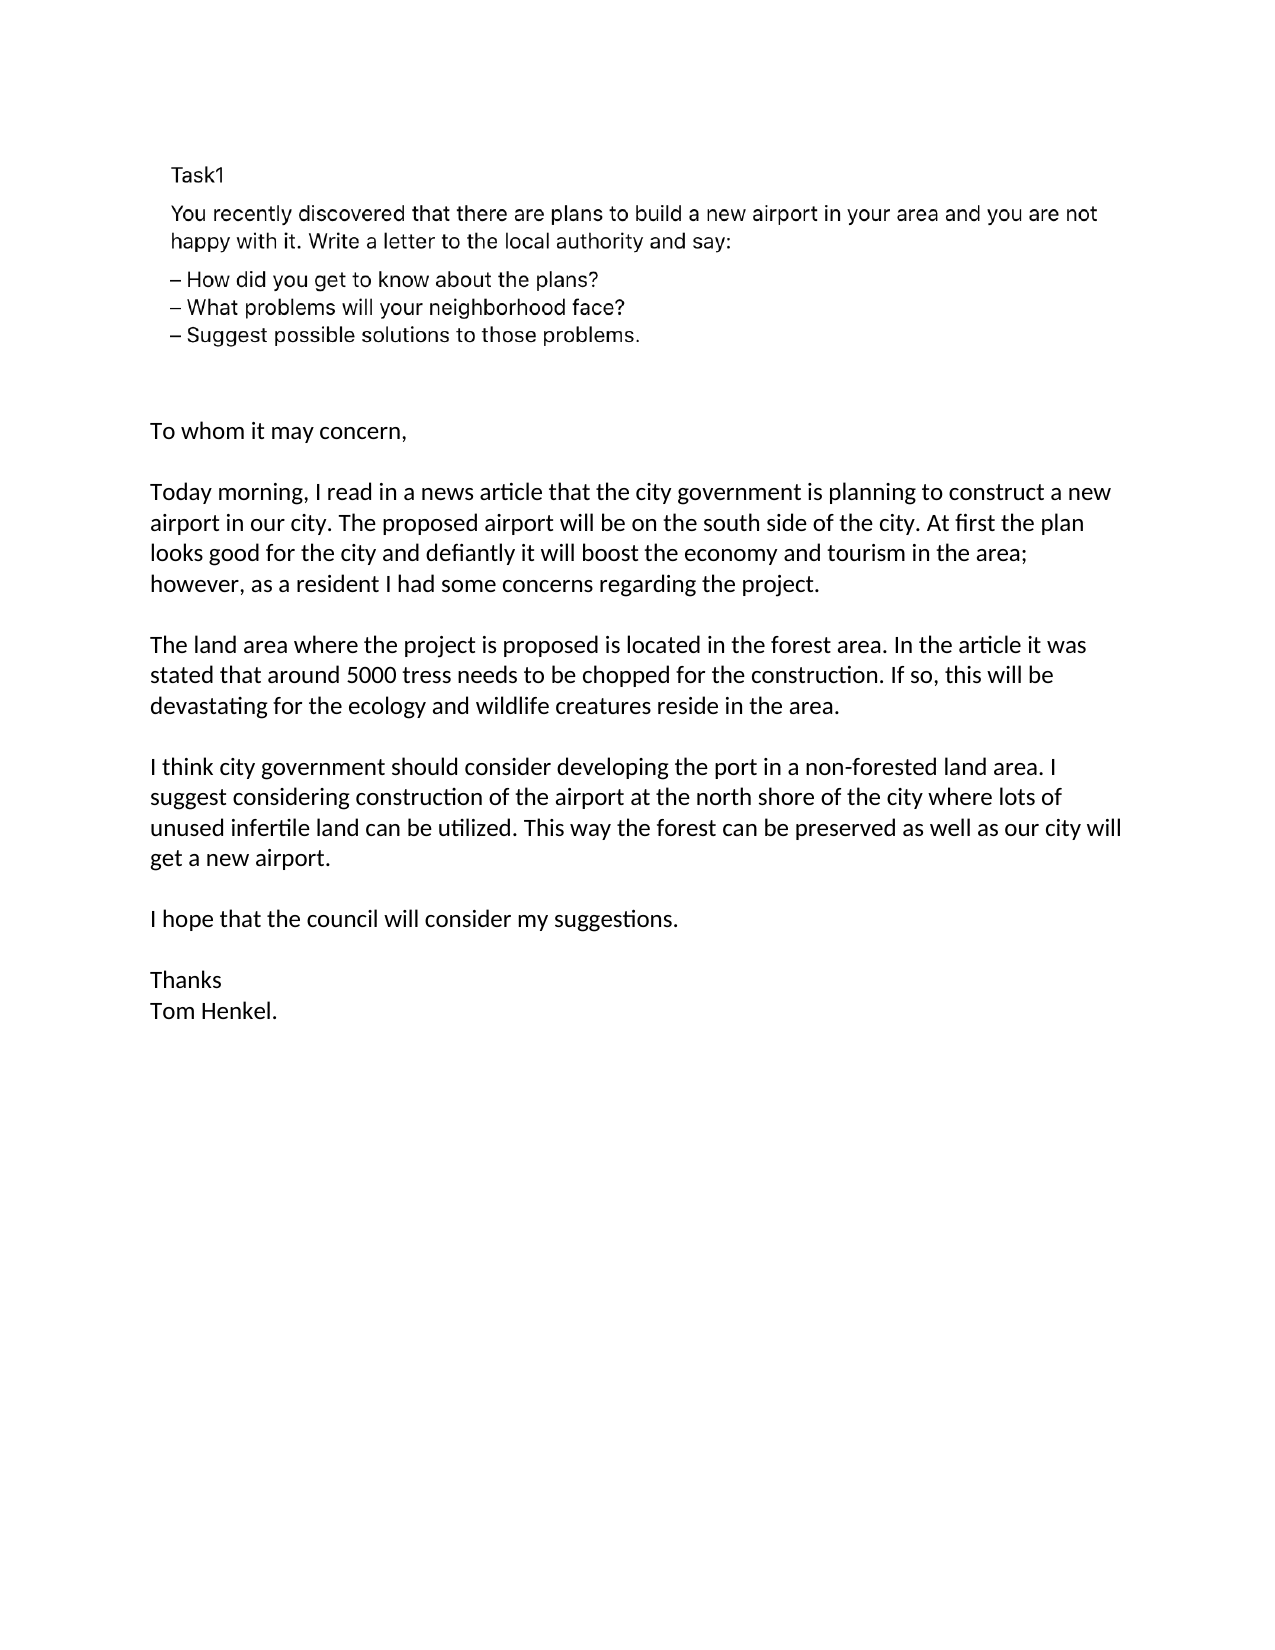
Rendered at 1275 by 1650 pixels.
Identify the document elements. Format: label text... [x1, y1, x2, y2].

text I hope that the council will consider my suggestions. [150, 903, 1125, 934]
text Tom Henkel. [150, 995, 1125, 1026]
picture [150, 150, 1125, 355]
text Thanks [150, 964, 1125, 995]
text I think city government should consider developing the port in a non-forested land area. I suggest considering construction of the airport at the north shore of the city where lots of unused infertile land can be utilized. This way the forest can be preserved as well as our city will get a new airport. [150, 751, 1125, 873]
text Today morning, I read in a news article that the city government is planning to construct a new airport in our city. The proposed airport will be on the south side of the city. At first the plan looks good for the city and defiantly it will boost the economy and tourism in the area; however, as a resident I had some concerns regarding the project. [150, 476, 1125, 598]
text To whom it may concern, [150, 415, 1125, 446]
text The land area where the project is proposed is located in the forest area. In the article it was stated that around 5000 tress needs to be chopped for the construction. If so, this will be devastating for the ecology and wildlife creatures reside in the area. [150, 629, 1125, 720]
